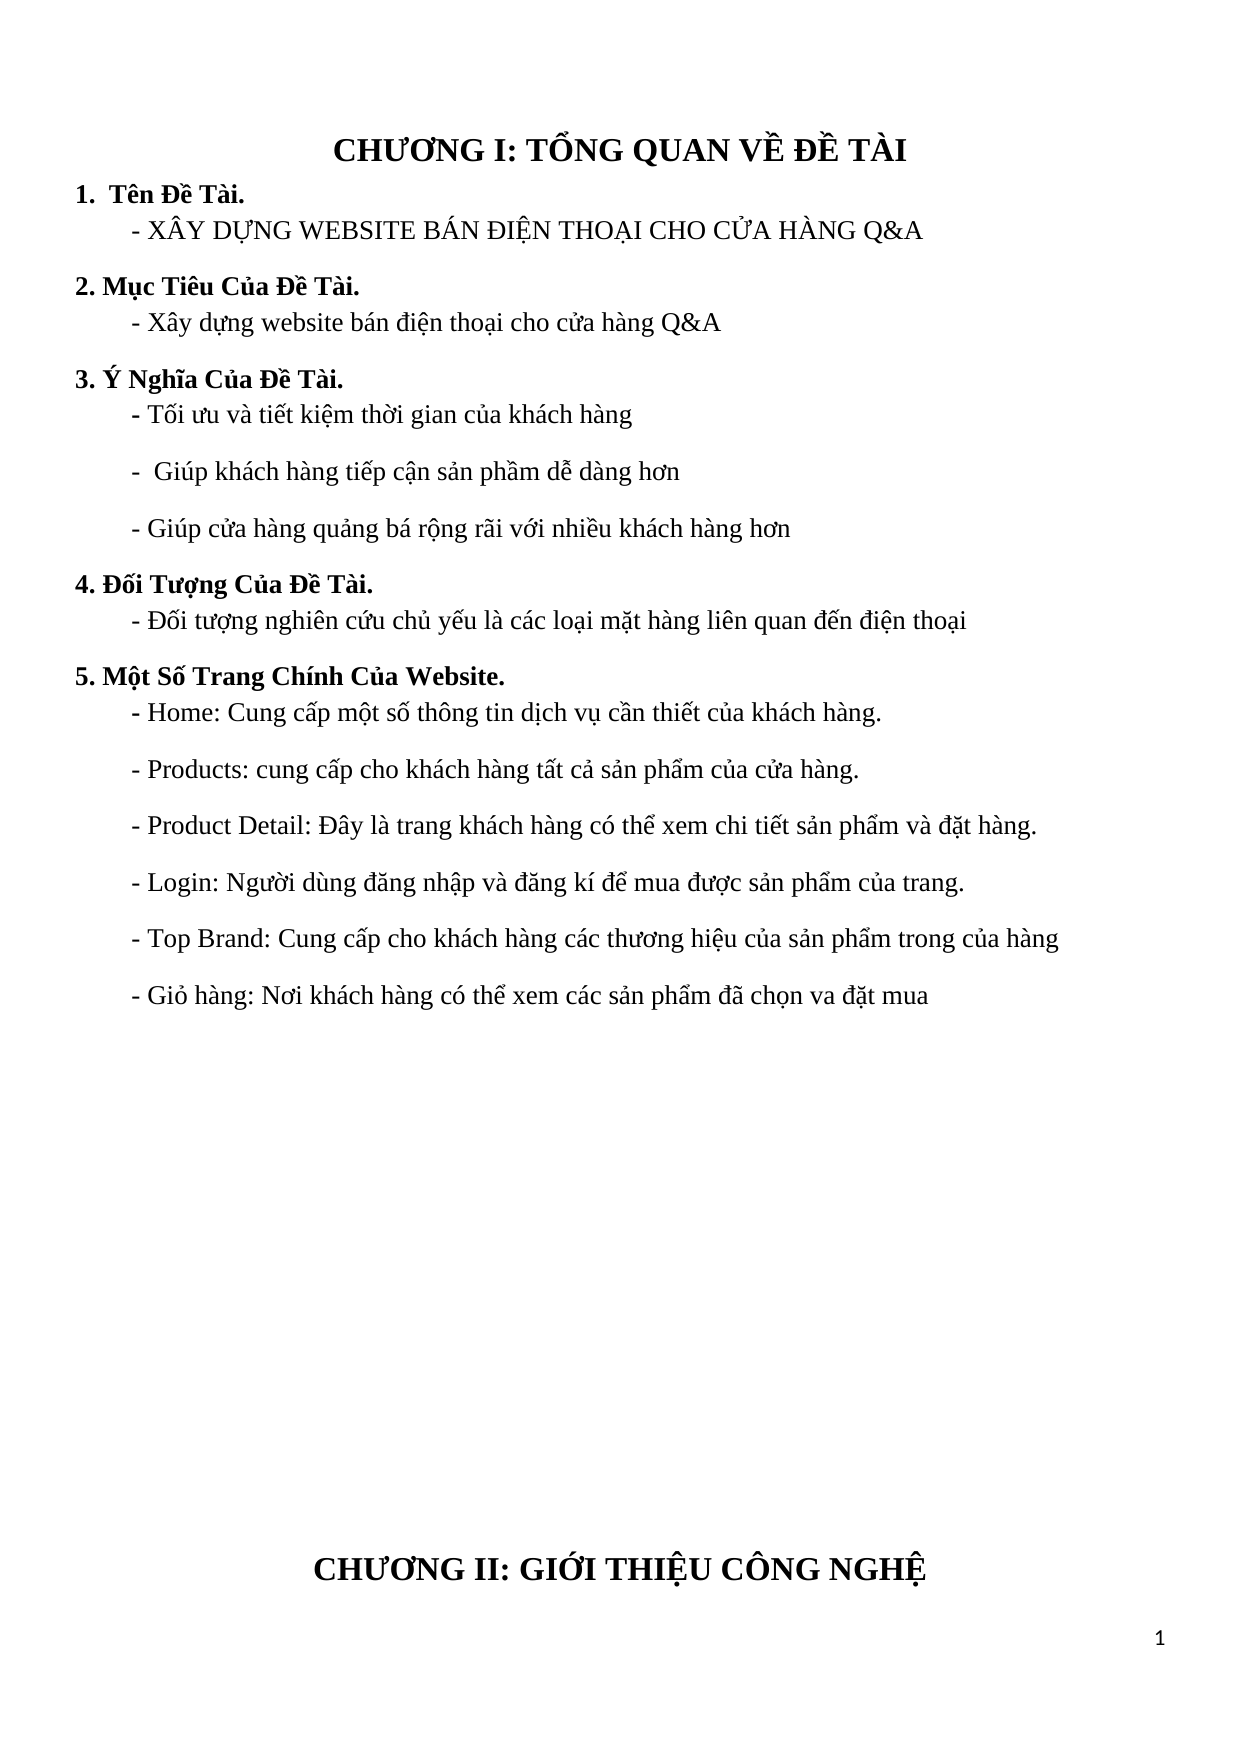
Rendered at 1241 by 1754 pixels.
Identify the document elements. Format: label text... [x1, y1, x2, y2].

text - XÂY DỰNG WEBSITE BÁN ĐIỆN THOẠI CHO CỬA HÀNG Q&A [75, 214, 1165, 245]
text - Products: cung cấp cho khách hàng tất cả sản phẩm của cửa hàng. [75, 753, 1165, 784]
text - Product Detail: Đây là trang khách hàng có thể xem chi tiết sản phẩm và đặt hàng. [75, 809, 1165, 841]
text - Top Brand: Cung cấp cho khách hàng các thương hiệu của sản phẩm trong của hàng [75, 922, 1165, 954]
subtitle CHƯƠNG II: GIỚI THIỆU CÔNG NGHỆ [75, 1549, 1165, 1587]
text - Tối ưu và tiết kiệm thời gian của khách hàng [75, 398, 1165, 430]
subtitle CHƯƠNG I: TỔNG QUAN VỀ ĐỀ TÀI [75, 130, 1165, 168]
text - Giỏ hàng: Nơi khách hàng có thể xem các sản phẩm đã chọn va đặt mua [75, 979, 1165, 1010]
subtitle 5. Một Số Trang Chính Của Website. [75, 661, 1165, 692]
subtitle 2. Mục Tiêu Của Đề Tài. [75, 271, 1165, 302]
subtitle 1. Tên Đề Tài. [75, 178, 1165, 209]
text - Giúp cửa hàng quảng bá rộng rãi với nhiều khách hàng hơn [75, 512, 1165, 543]
text - Đối tượng nghiên cứu chủ yếu là các loại mặt hàng liên quan đến điện thoại [75, 604, 1165, 635]
text - Home: Cung cấp một số thông tin dịch vụ cần thiết của khách hàng. [75, 696, 1165, 727]
text - Xây dựng website bán điện thoại cho cửa hàng Q&A [75, 306, 1165, 337]
subtitle 3. Ý Nghĩa Của Đề Tài. [75, 363, 1165, 394]
text - Giúp khách hàng tiếp cận sản phầm dễ dàng hơn [75, 455, 1165, 486]
subtitle 4. Đối Tượng Của Đề Tài. [75, 568, 1165, 599]
text - Login: Người dùng đăng nhập và đăng kí để mua được sản phẩm của trang. [75, 866, 1165, 897]
